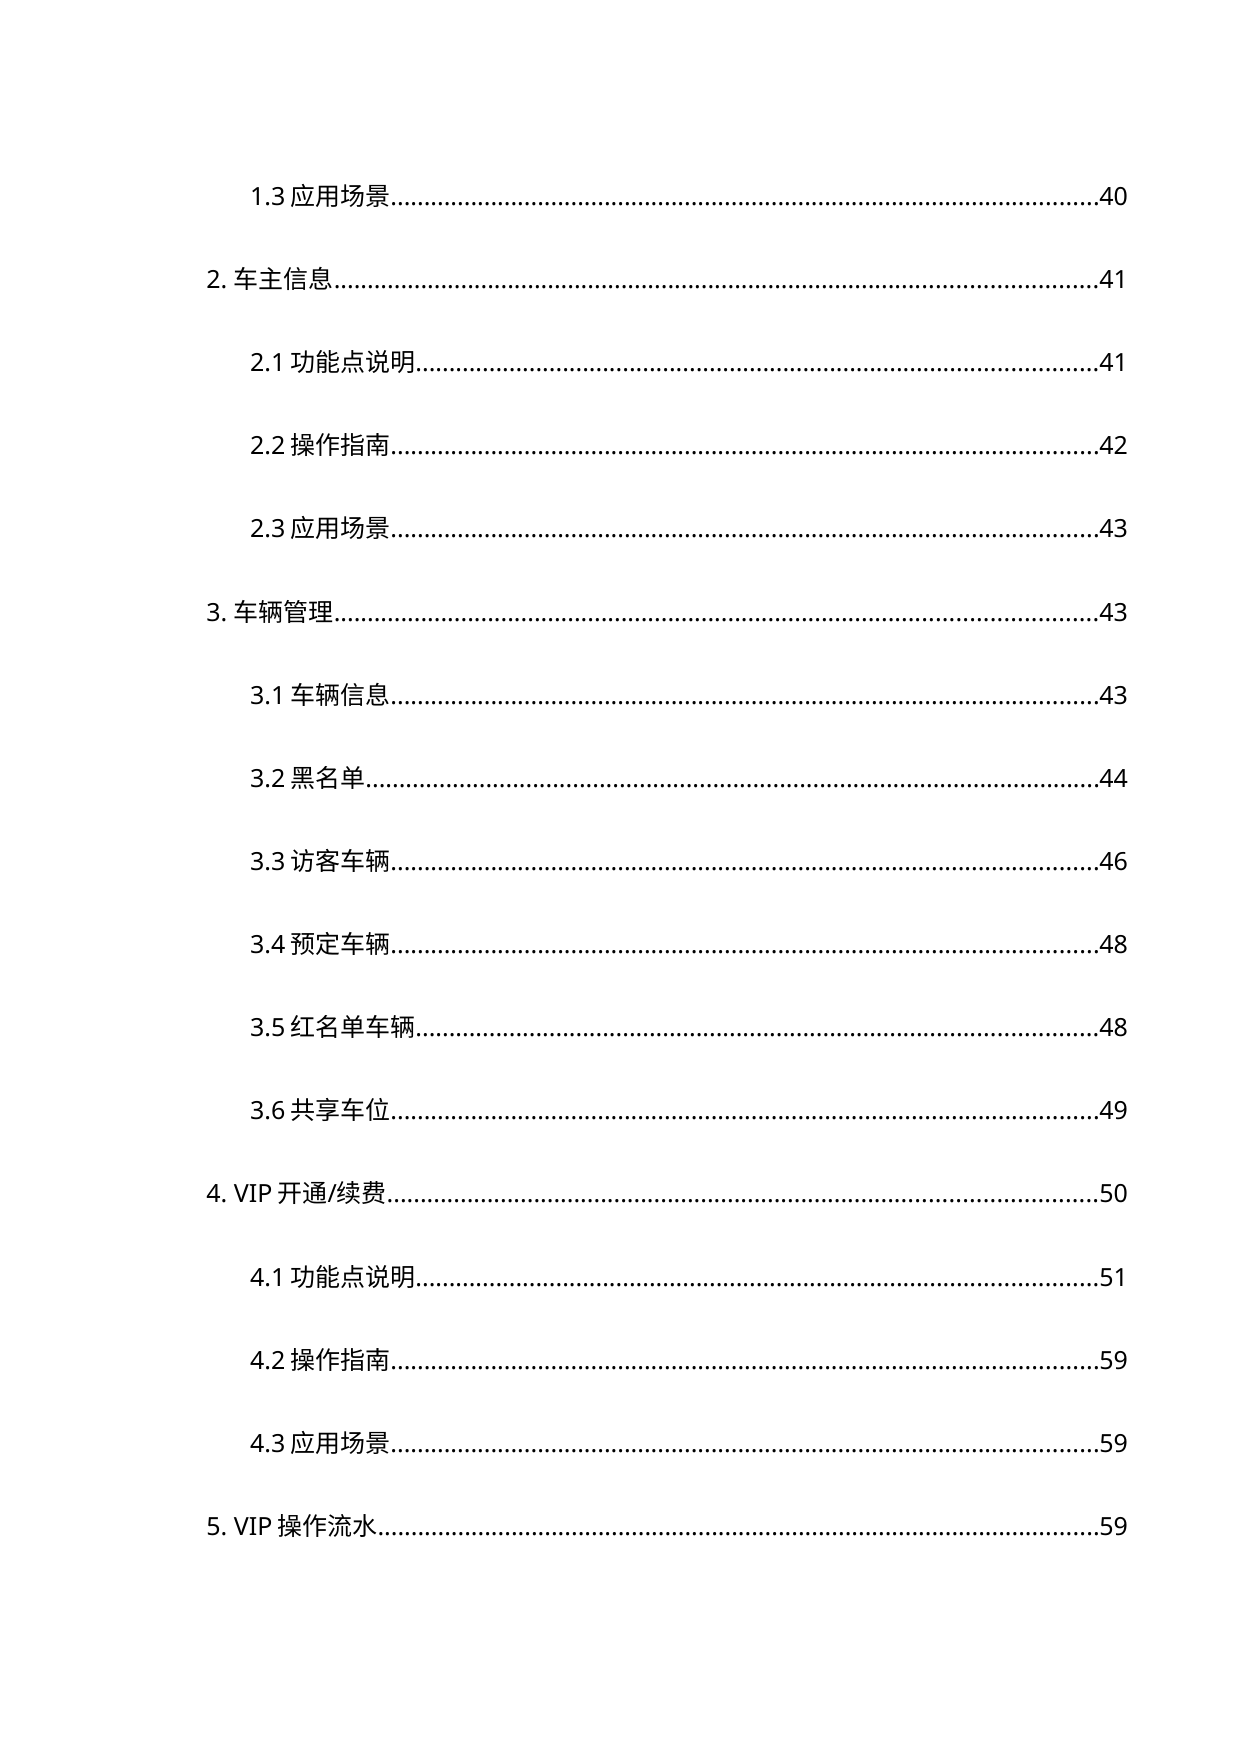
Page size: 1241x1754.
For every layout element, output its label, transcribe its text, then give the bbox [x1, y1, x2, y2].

text 3.1车辆信息 43 [200, 661, 1128, 726]
text 3.4预定车辆 48 [200, 910, 1128, 975]
text 2.2操作指南 42 [200, 411, 1128, 476]
text 3.3访客车辆 46 [200, 827, 1128, 892]
text 2. 车主信息 41 [156, 245, 1128, 310]
text 4.3应用场景 59 [200, 1409, 1128, 1474]
text 4.2操作指南 59 [200, 1326, 1128, 1391]
text 3.5红名单车辆 48 [200, 993, 1128, 1058]
text 2.3应用场景 43 [200, 494, 1128, 559]
text 3.2黑名单 44 [200, 744, 1128, 809]
text 1.3应用场景 40 [200, 162, 1128, 227]
text 3. 车辆管理 43 [156, 578, 1128, 643]
text 4. VIP开通/续费 50 [156, 1159, 1128, 1224]
text 5. VIP操作流水 59 [156, 1492, 1128, 1557]
text 4.1功能点说明 51 [200, 1243, 1128, 1308]
text 3.6共享车位 49 [200, 1076, 1128, 1141]
text 2.1功能点说明 41 [200, 328, 1128, 393]
